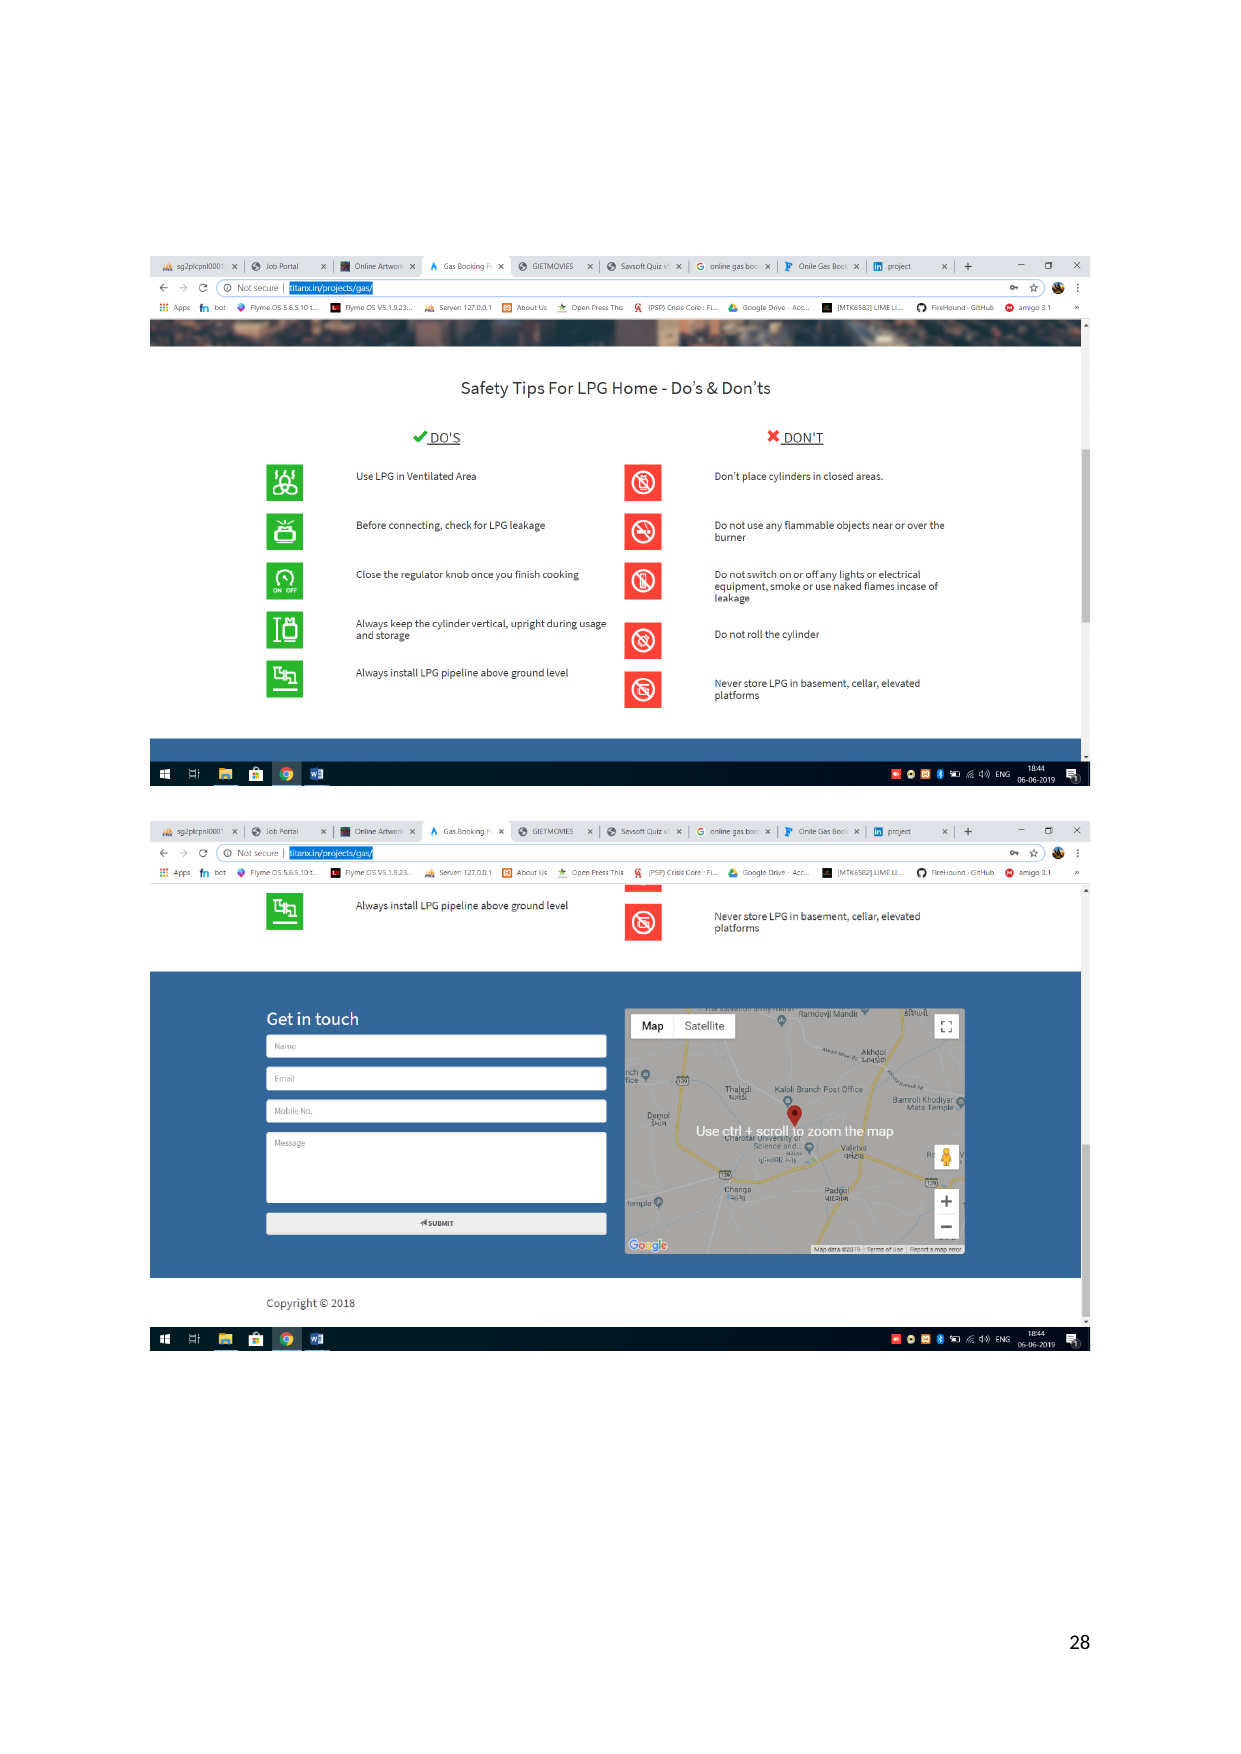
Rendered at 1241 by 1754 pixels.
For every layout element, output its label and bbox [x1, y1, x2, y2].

picture [150, 256, 1091, 786]
picture [150, 821, 1091, 1351]
